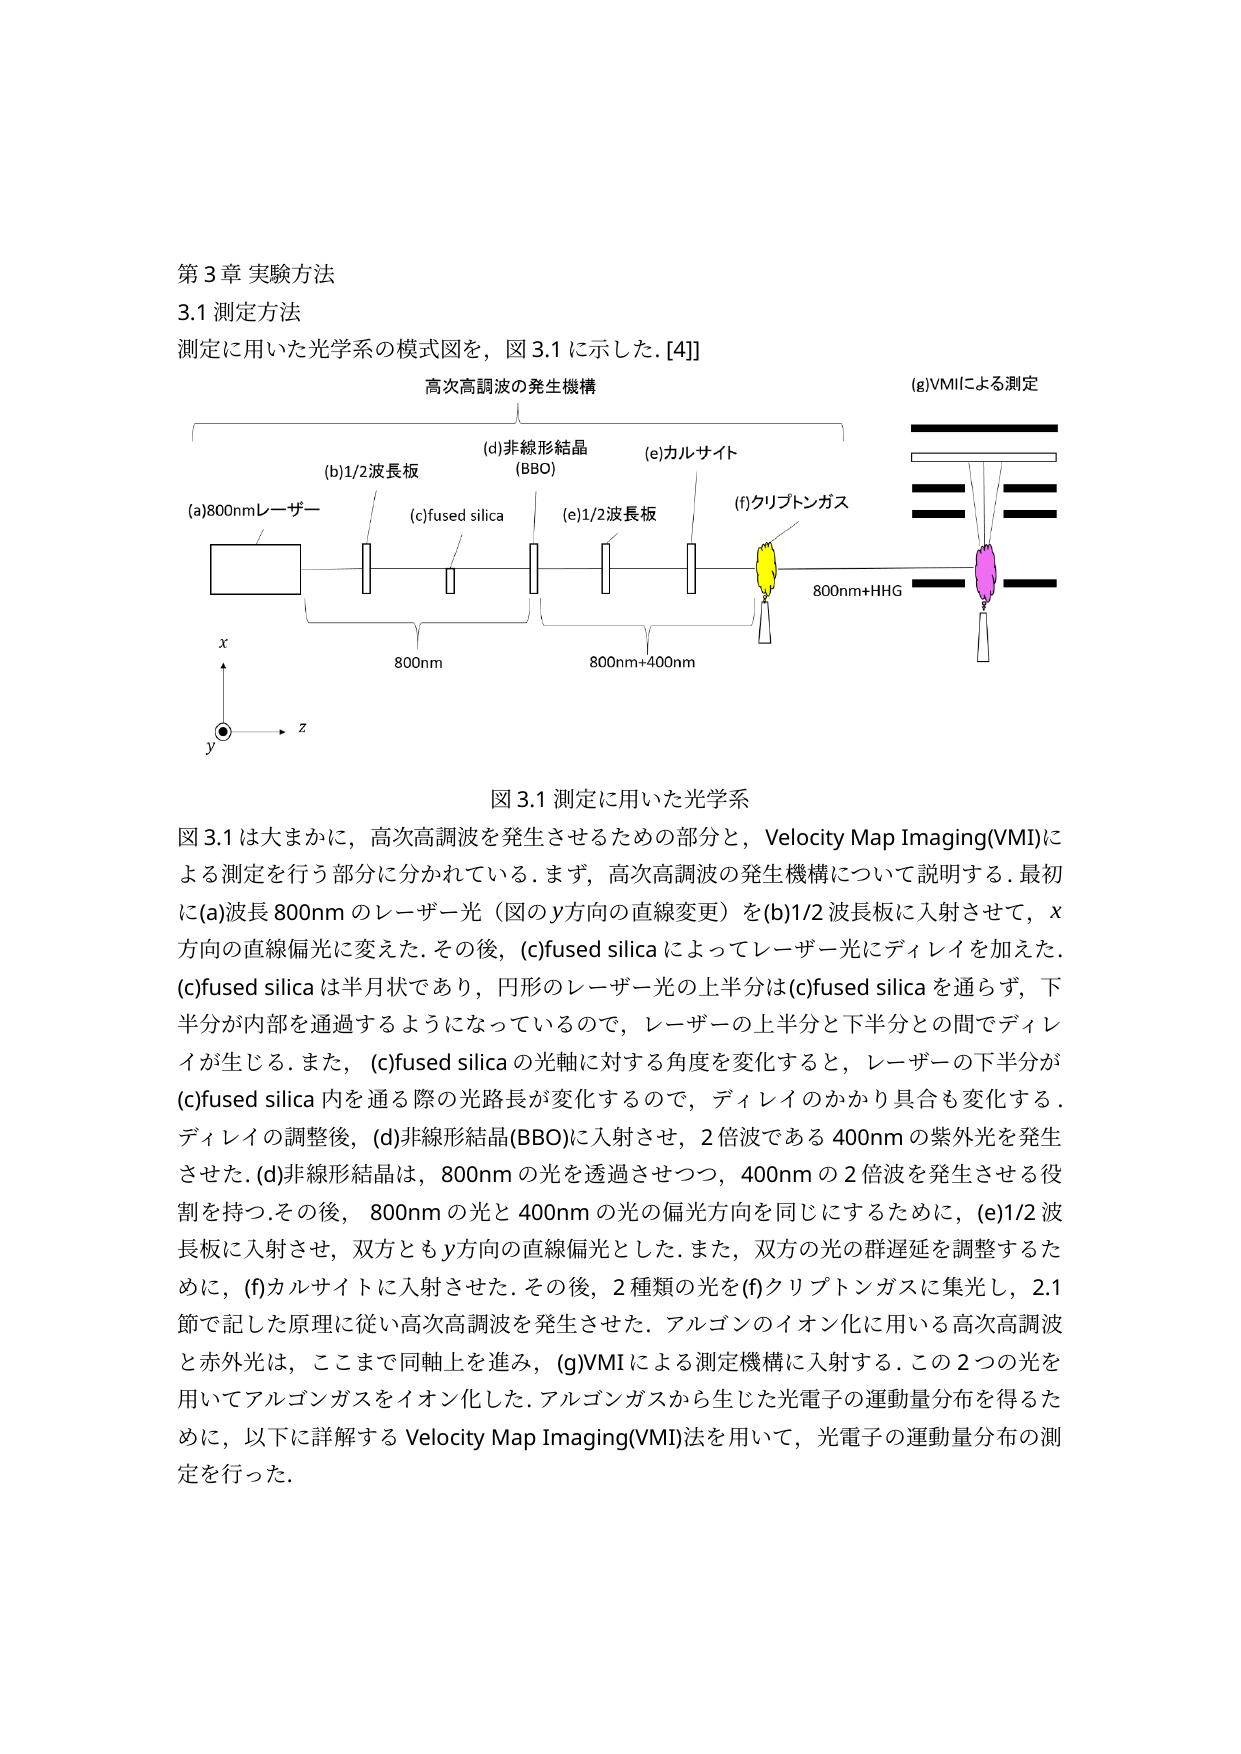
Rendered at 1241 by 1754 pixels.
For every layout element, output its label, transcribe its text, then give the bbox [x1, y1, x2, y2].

text 測定に用いた光学系の模式図を，図3.1に示した. [4]] [177, 329, 1063, 366]
text 3.1 測定方法 [177, 292, 1063, 329]
text 第3章 実験方法 [177, 254, 1063, 292]
text 図3.1 測定に用いた光学系 [177, 779, 1063, 817]
picture [177, 366, 1063, 764]
text 図3.1は大まかに，高次高調波を発生させるための部分と，Velocity Map Imaging(VMI)による測定を行う部分に分かれている. まず，高次高調波の発生機構について説明する. 最初に(a)波長800nmのレーザー光（図の方向の直線変更）を(b)1/2波長板に入射させて，方向の直線偏光に変えた. その後，(c)fused silicaによってレーザー光にディレイを加えた. (c)fused silicaは半月状であり，円形のレーザー光の上半分は(c)fused silicaを通らず，下半分が内部を通過するようになっているので，レーザーの上半分と下半分との間でディレイが生じる. また， (c)fused silicaの光軸に対する角度を変化すると，レーザーの下半分が(c)fused silica内を通る際の光路長が変化するので，ディレイのかかり具合も変化する. ディレイの調整後，(d)非線形結晶(BBO)に入射させ，2倍波である400nmの紫外光を発生させた. (d)非線形結晶は，800nmの光を透過させつつ，400nmの2倍波を発生させる役割を持つ.その後， 800nmの光と400nmの光の偏光方向を同じにするために，(e)1/2波長板に入射させ，双方とも方向の直線偏光とした. また，双方の光の群遅延を調整するために，(f)カルサイトに入射させた. その後，2種類の光を(f)クリプトンガスに集光し，2.1節で記した原理に従い高次高調波を発生させた. アルゴンのイオン化に用いる高次高調波と赤外光は，ここまで同軸上を進み，(g)VMIによる測定機構に入射する. この2つの光を用いてアルゴンガスをイオン化した. アルゴンガスから生じた光電子の運動量分布を得るために，以下に詳解するVelocity Map Imaging(VMI)法を用いて，光電子の運動量分布の測定を行った. [177, 817, 1063, 1492]
